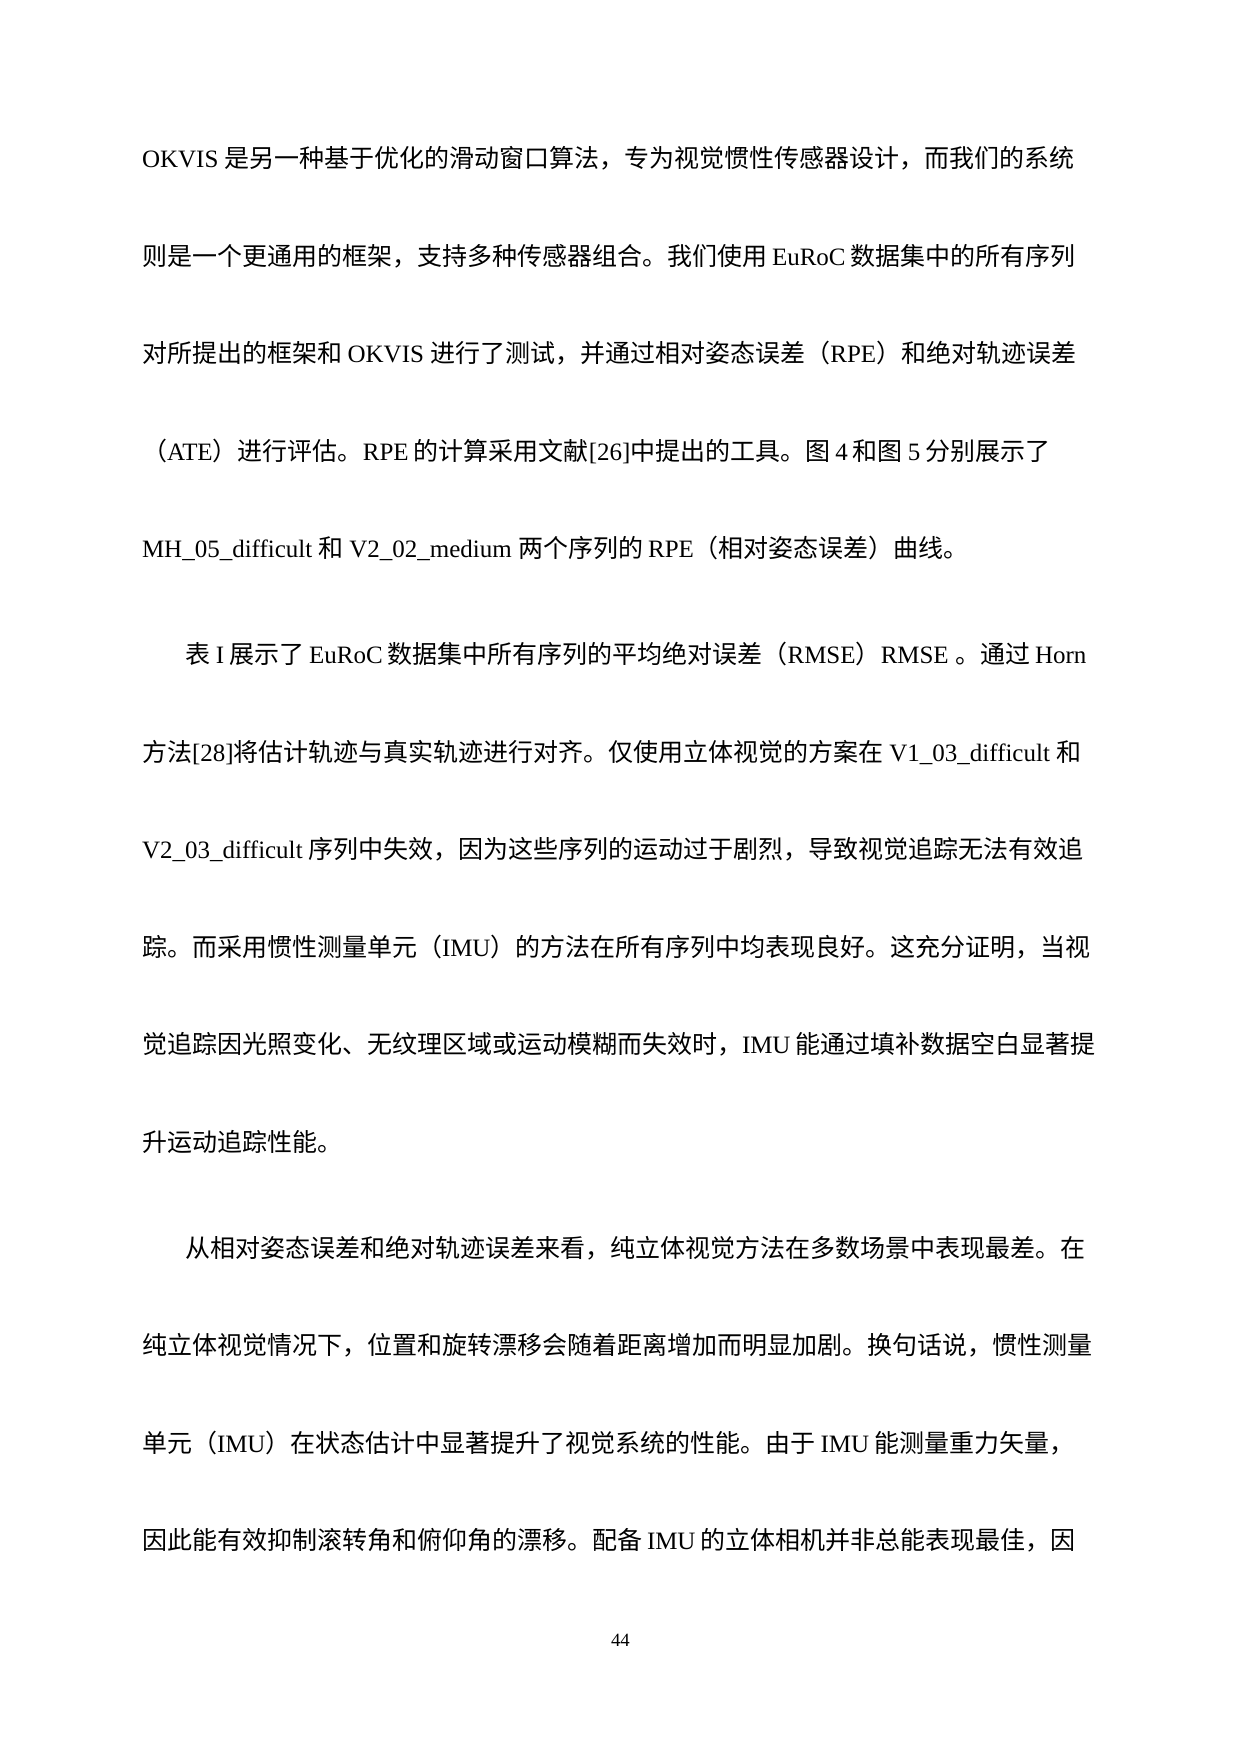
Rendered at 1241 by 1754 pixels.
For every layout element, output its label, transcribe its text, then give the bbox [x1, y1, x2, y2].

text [142, 1214, 1098, 1571]
text 表I展示了EuRoC数据集中所有序列的平均绝对误差（RMSE）RMSE 。通过Horn方法[28]将估计轨迹与真实轨迹进行对齐。仅使用立体视觉的方案在 V1_03_difficult 和 V2_03_difficult 序列中失效，因为这些序列的运动过于剧烈，导致视觉追踪无法有效追踪。而采用惯性测量单元（IMU）的方法在所有序列中均表现良好。这充分证明，当视觉追踪因光照变化、无纹理区域或运动模糊而失效时，IMU能通过填补数据空白显著提升运动追踪性能。 [142, 620, 1098, 1173]
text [142, 124, 1098, 579]
